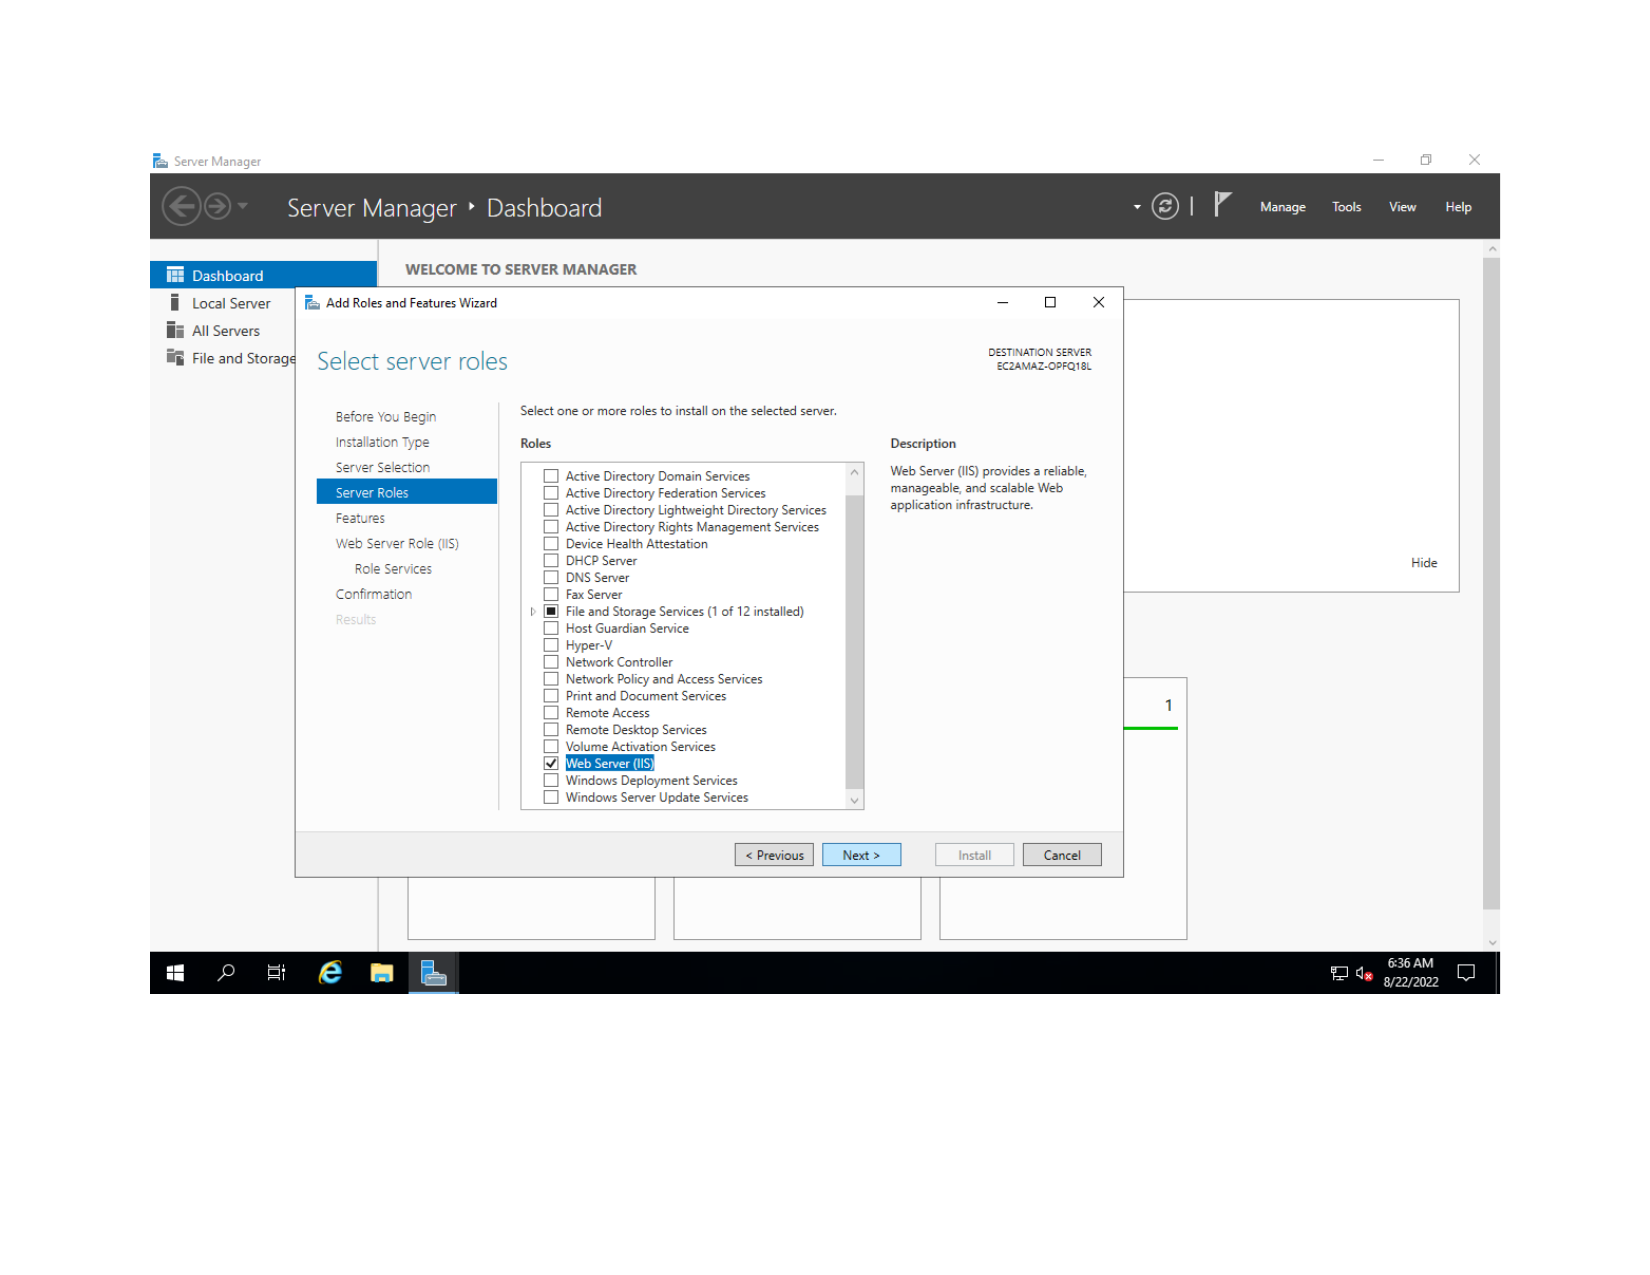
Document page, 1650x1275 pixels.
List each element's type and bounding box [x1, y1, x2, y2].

picture [150, 150, 1500, 994]
